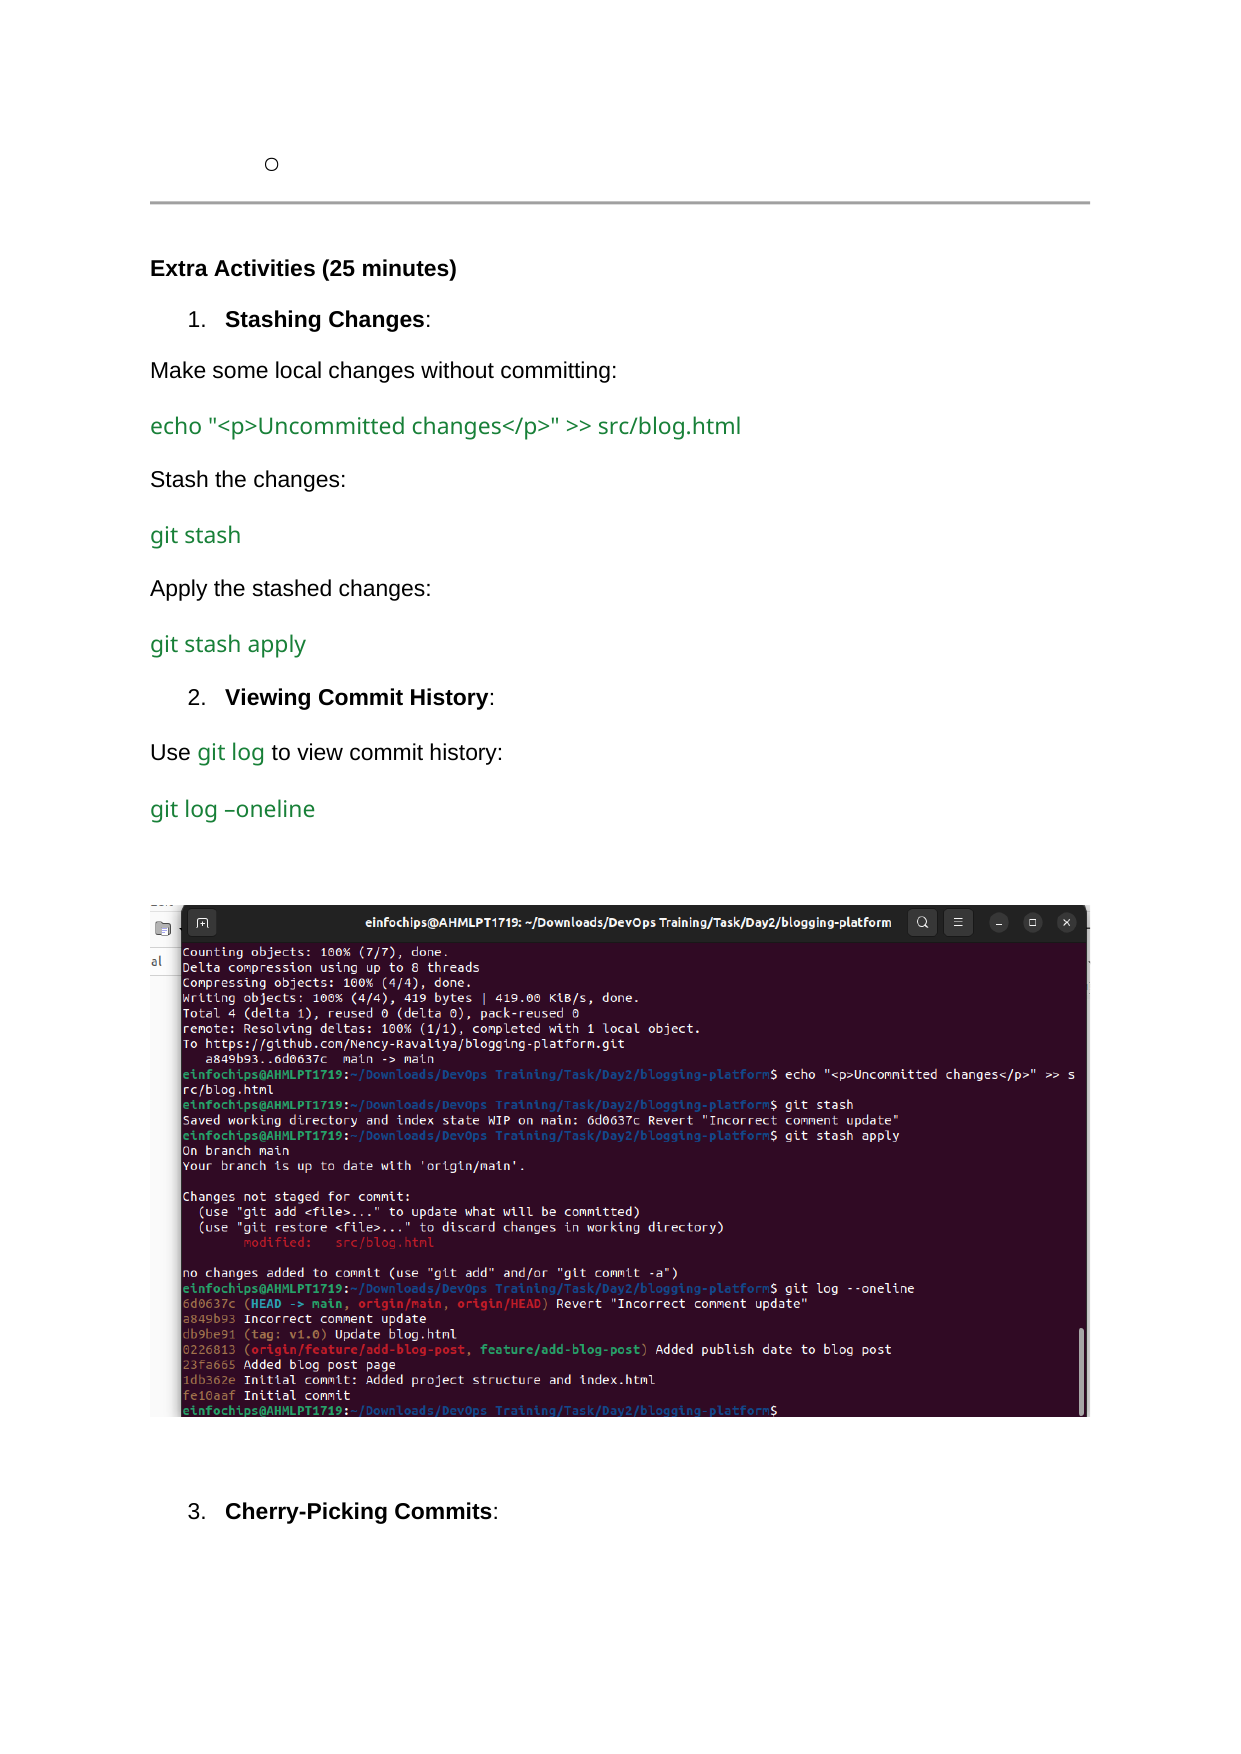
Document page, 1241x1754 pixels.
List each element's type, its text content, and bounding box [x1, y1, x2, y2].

text Apply the stashed changes: git stash apply [150, 575, 1090, 659]
text Use git log to view commit history: git log –oneline [150, 736, 1090, 824]
list Viewing Commit History: [187, 684, 1090, 711]
list Cherry-Picking Commits: [187, 1498, 1090, 1524]
list Stashing Changes: [187, 306, 1090, 332]
picture [150, 905, 1091, 1417]
subtitle Extra Activities (25 minutes) [150, 254, 1090, 281]
text Make some local changes without committing: echo "<p>Uncommitted changes</p>" >> src/blog.html [150, 357, 1090, 441]
text Stash the changes: git stash [150, 466, 1090, 550]
